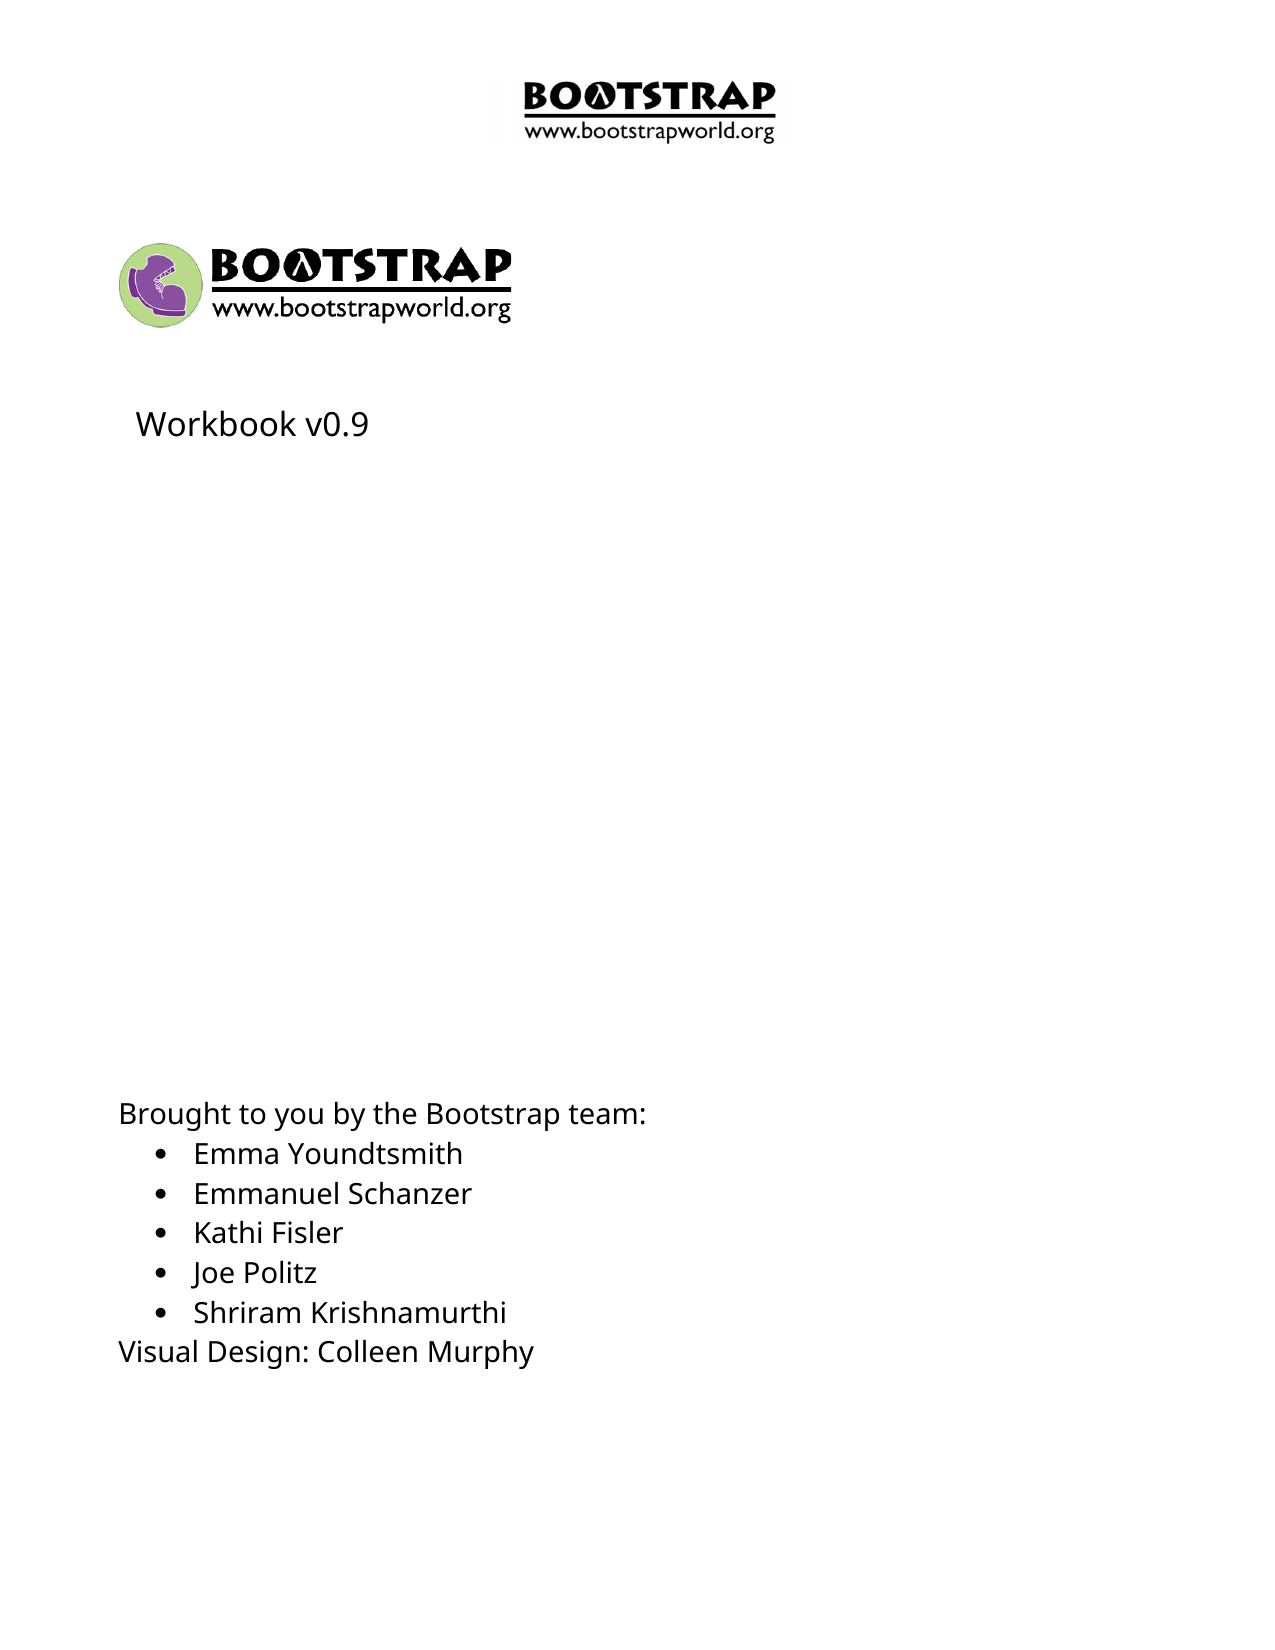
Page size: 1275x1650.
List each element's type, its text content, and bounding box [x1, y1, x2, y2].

text Visual Design: Colleen Murphy [118, 1332, 1157, 1371]
list Emmanuel Schanzer [156, 1173, 1157, 1213]
list Joe Politz [156, 1252, 1157, 1292]
list Shriram Krishnamurthi [156, 1292, 1157, 1332]
list Kathi Fisler [156, 1213, 1157, 1252]
picture [118, 169, 512, 402]
list Emma Youndtsmith [156, 1133, 1157, 1173]
text Workbook v0.9 [118, 401, 1157, 447]
text Brought to you by the Bootstrap team: [118, 1093, 1157, 1133]
picture [482, 75, 793, 144]
